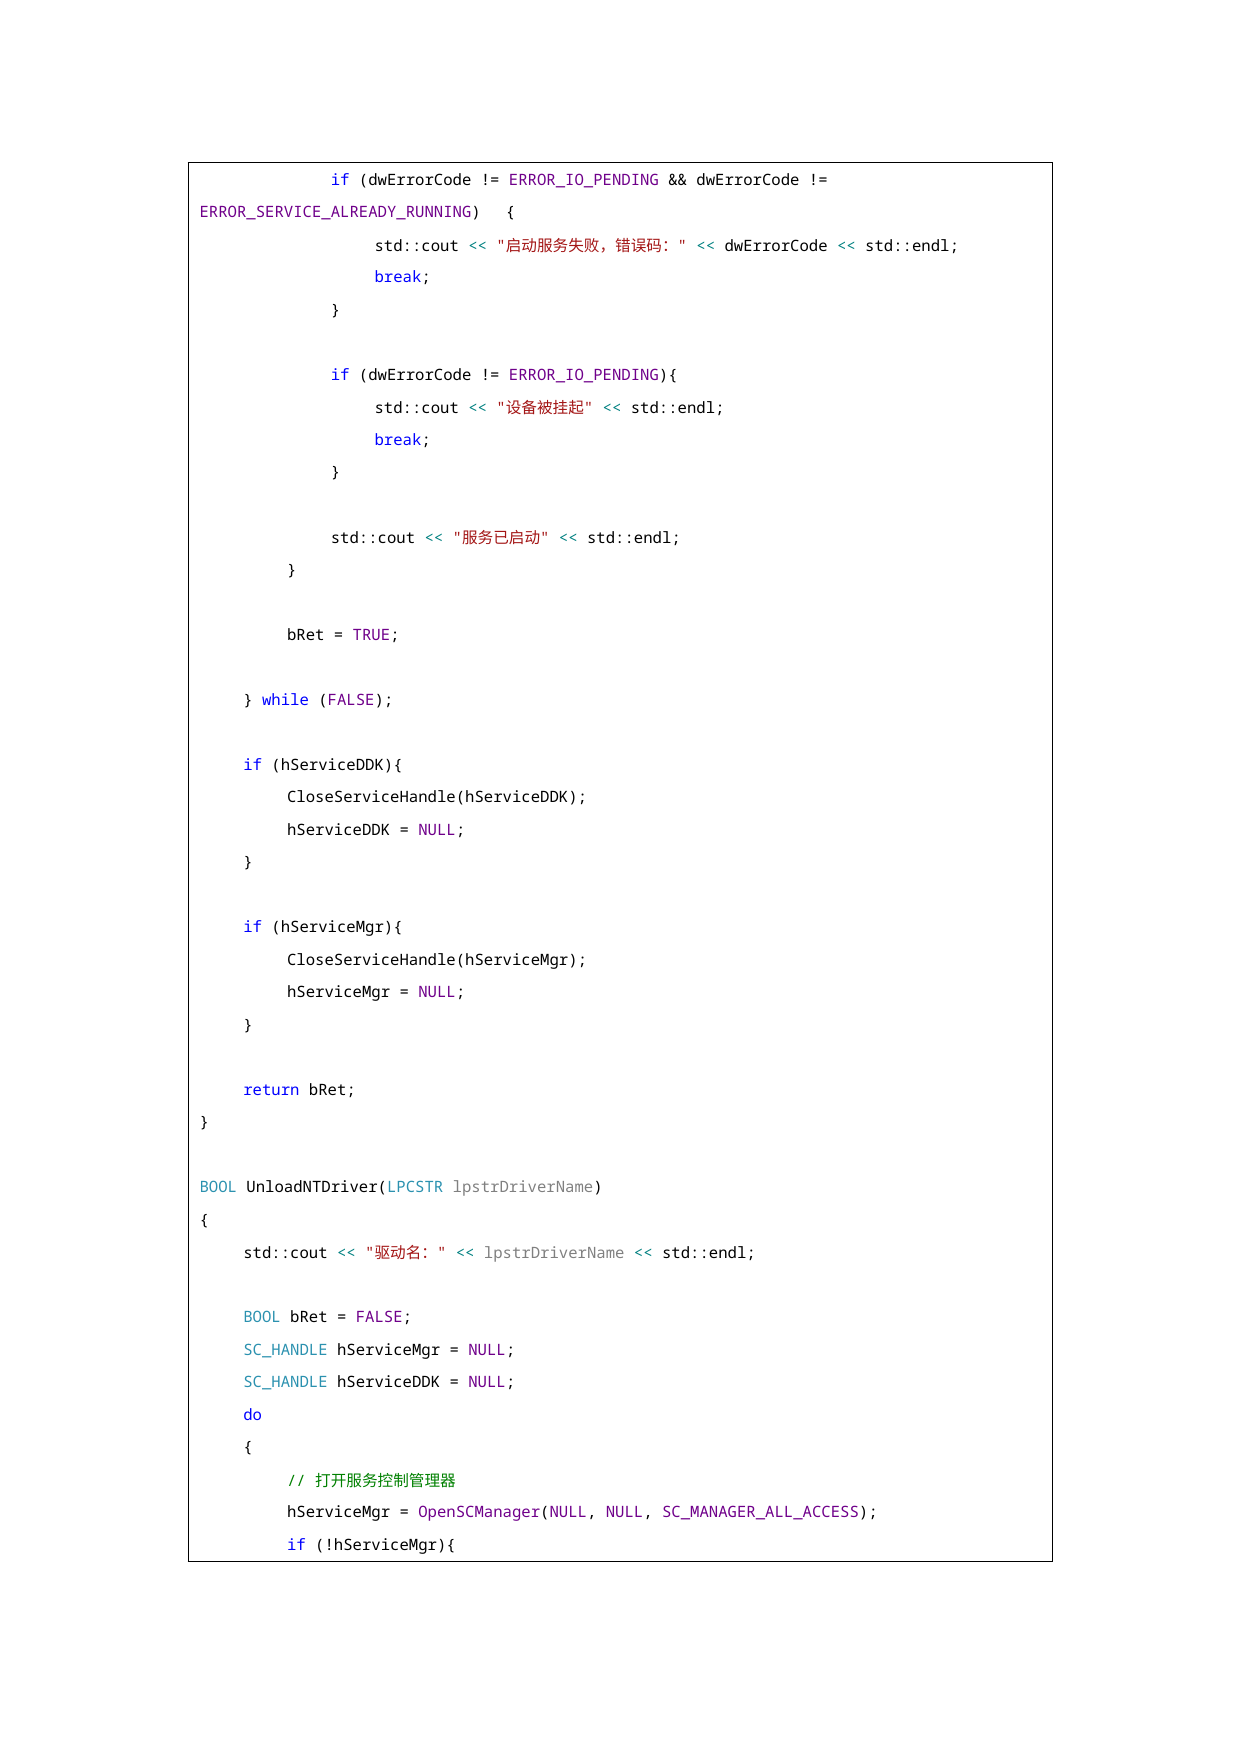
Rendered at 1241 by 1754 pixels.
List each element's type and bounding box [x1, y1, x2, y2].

table_header [189, 163, 1052, 1561]
